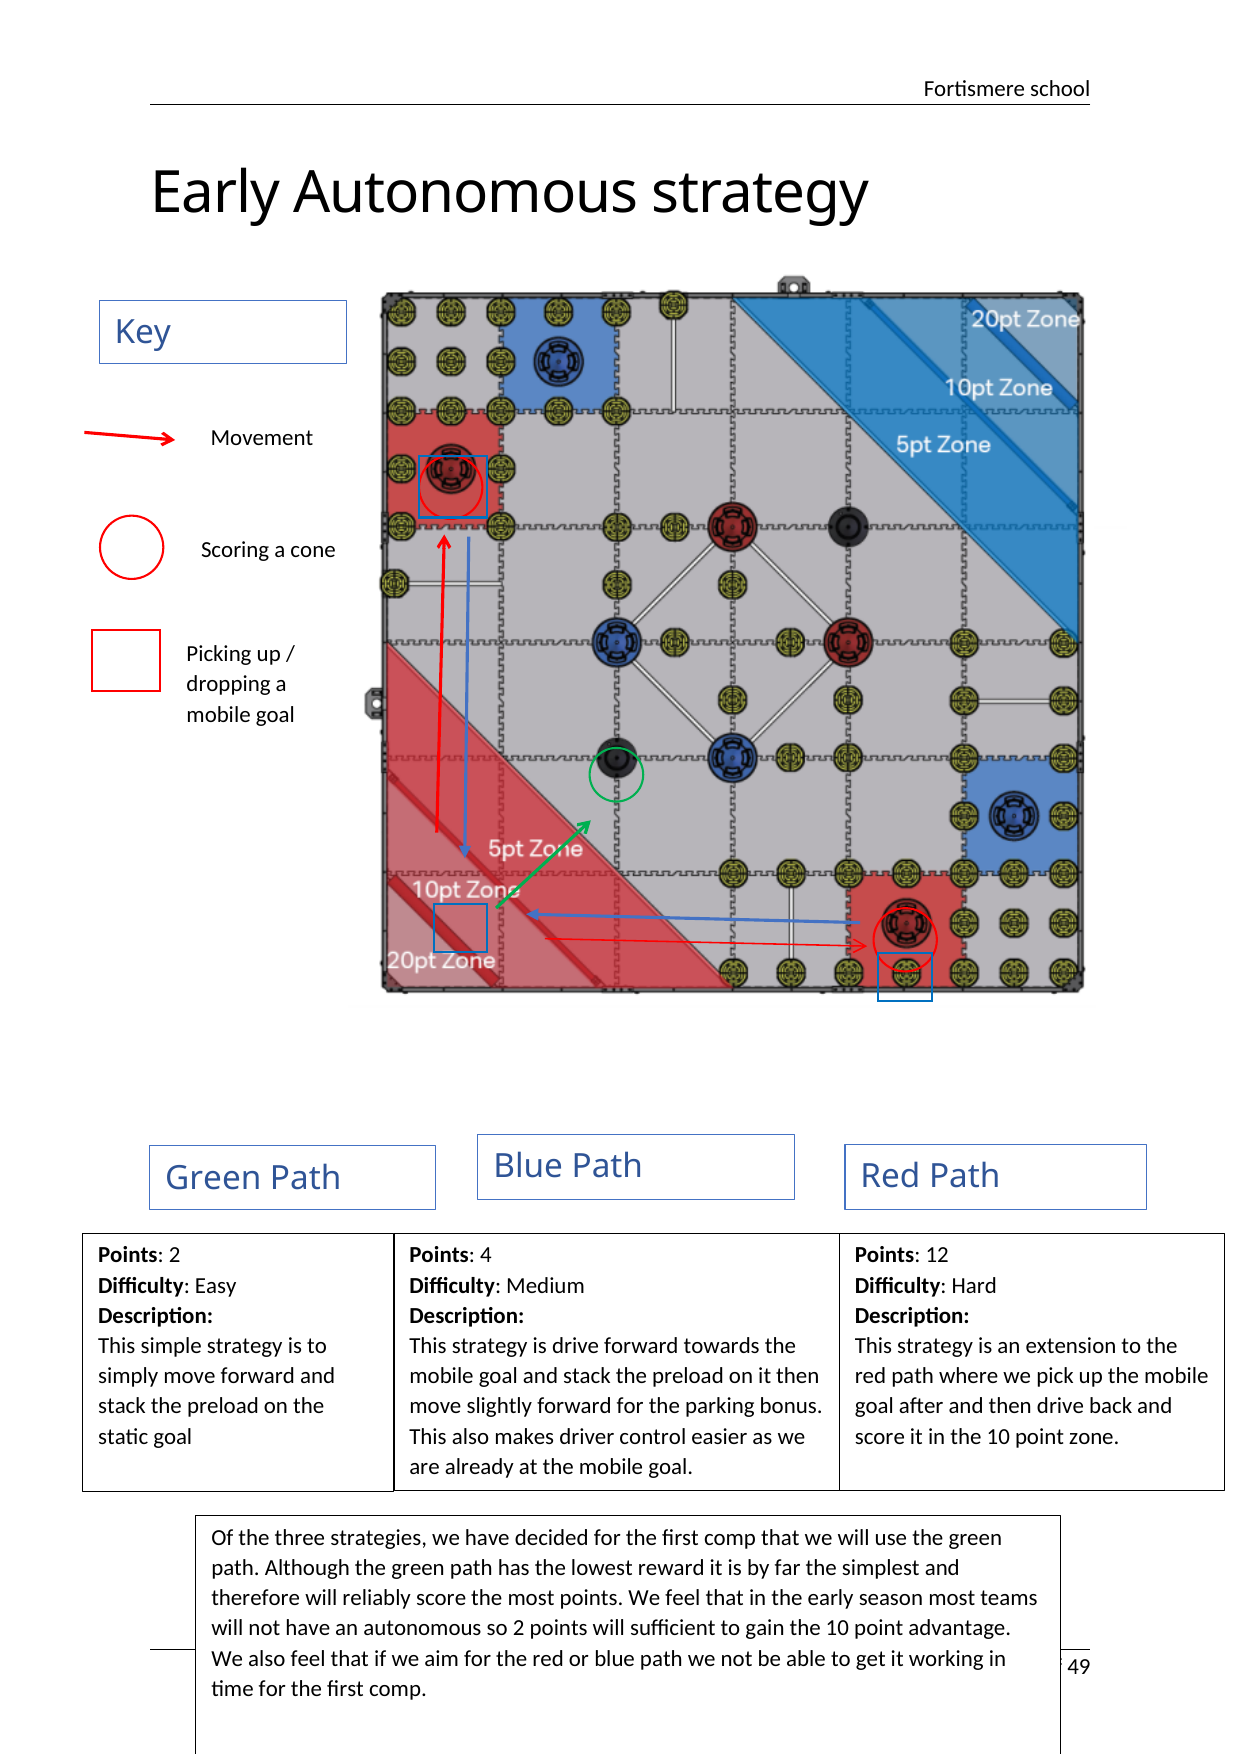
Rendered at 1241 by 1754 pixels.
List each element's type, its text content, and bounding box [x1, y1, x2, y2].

picture [347, 260, 1128, 1036]
title Early Autonomous strategy [150, 150, 1090, 229]
